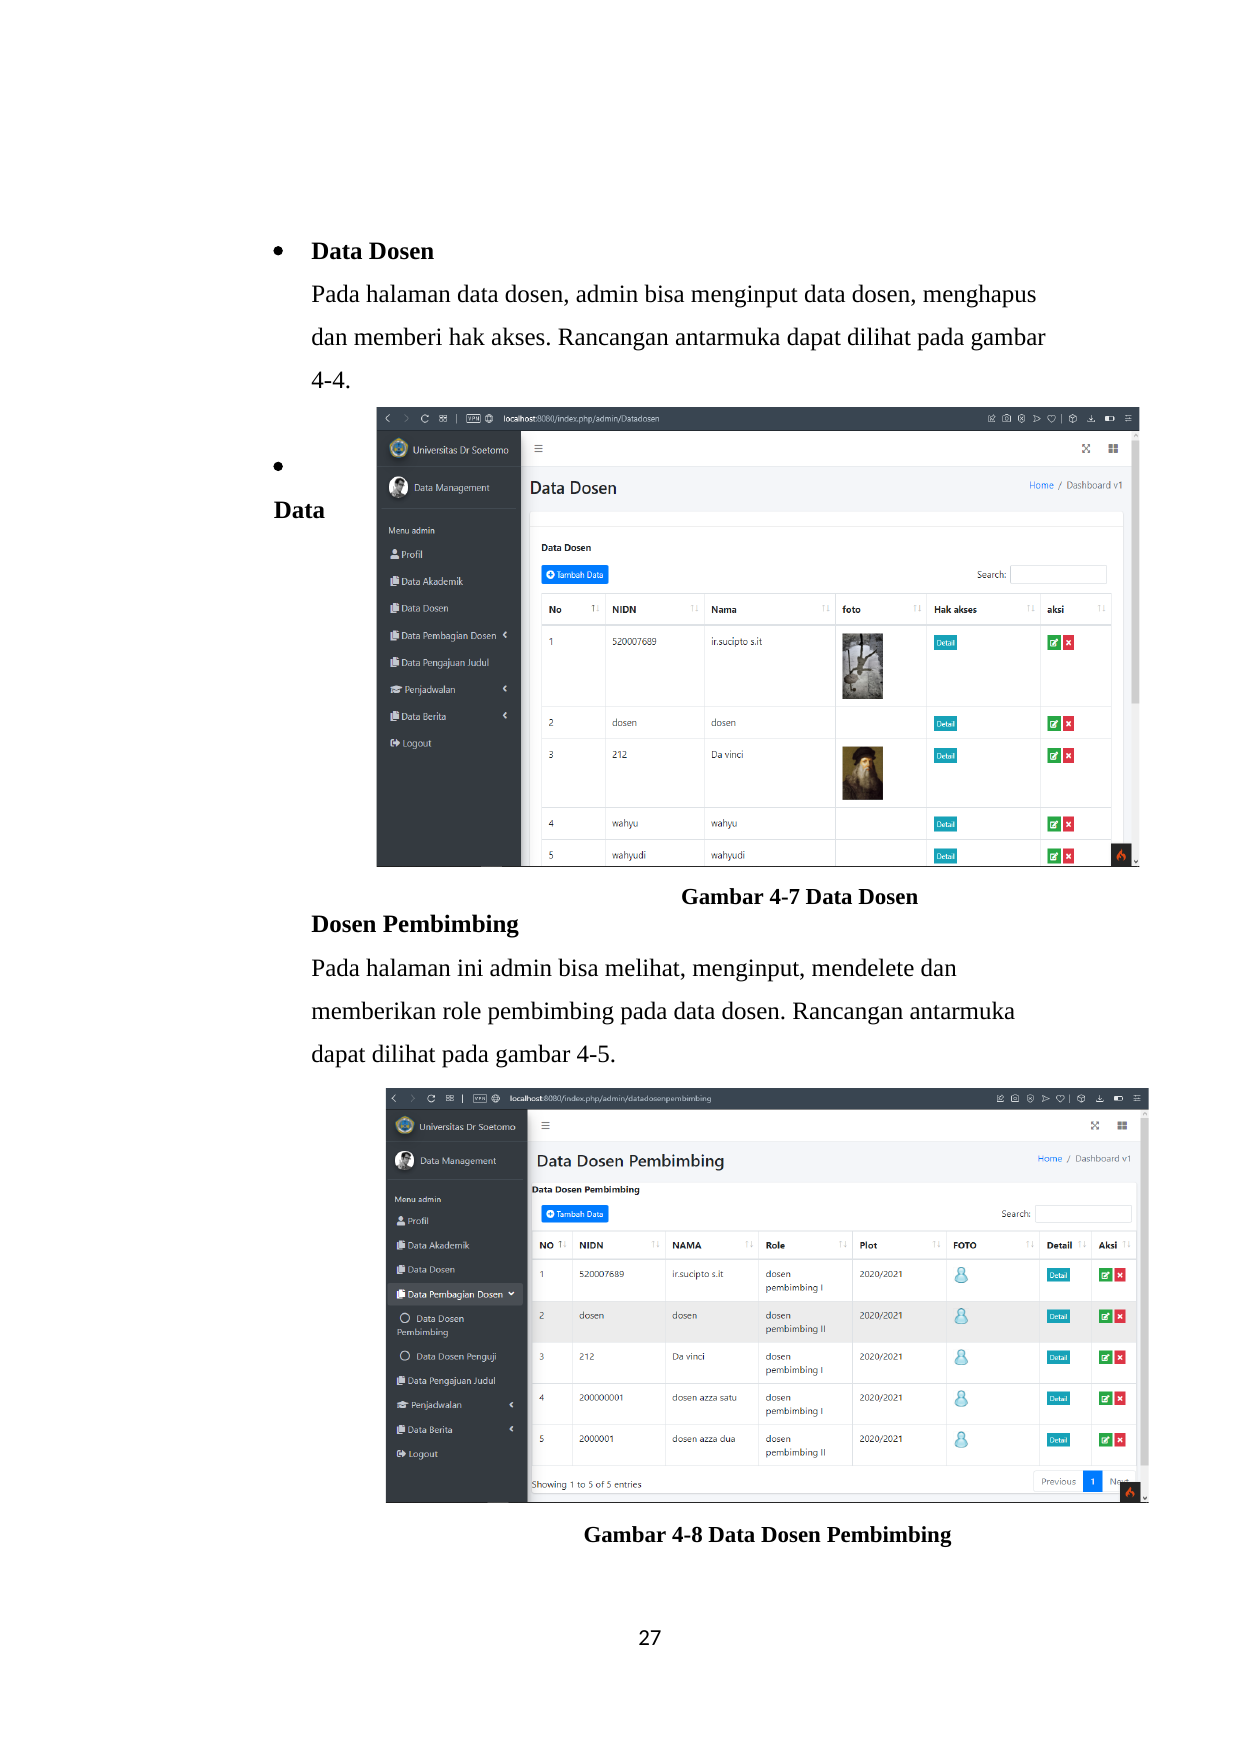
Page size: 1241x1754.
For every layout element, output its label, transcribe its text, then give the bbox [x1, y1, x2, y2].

list Pada halaman ini admin bisa melihat, menginput, mendelete dan memberikan role pembimbing pada data dosen. Rancangan antarmuka dapat dilihat pada gambar 4-5. [311, 953, 1063, 1068]
list Pada halaman data dosen, admin bisa menginput data dosen, menghapus dan memberi hak akses. Rancangan antarmuka dapat dilihat pada gambar 4-4. [311, 279, 1063, 394]
list Data Dosen [274, 236, 1063, 265]
picture [385, 1088, 1149, 1503]
picture [376, 407, 1140, 867]
